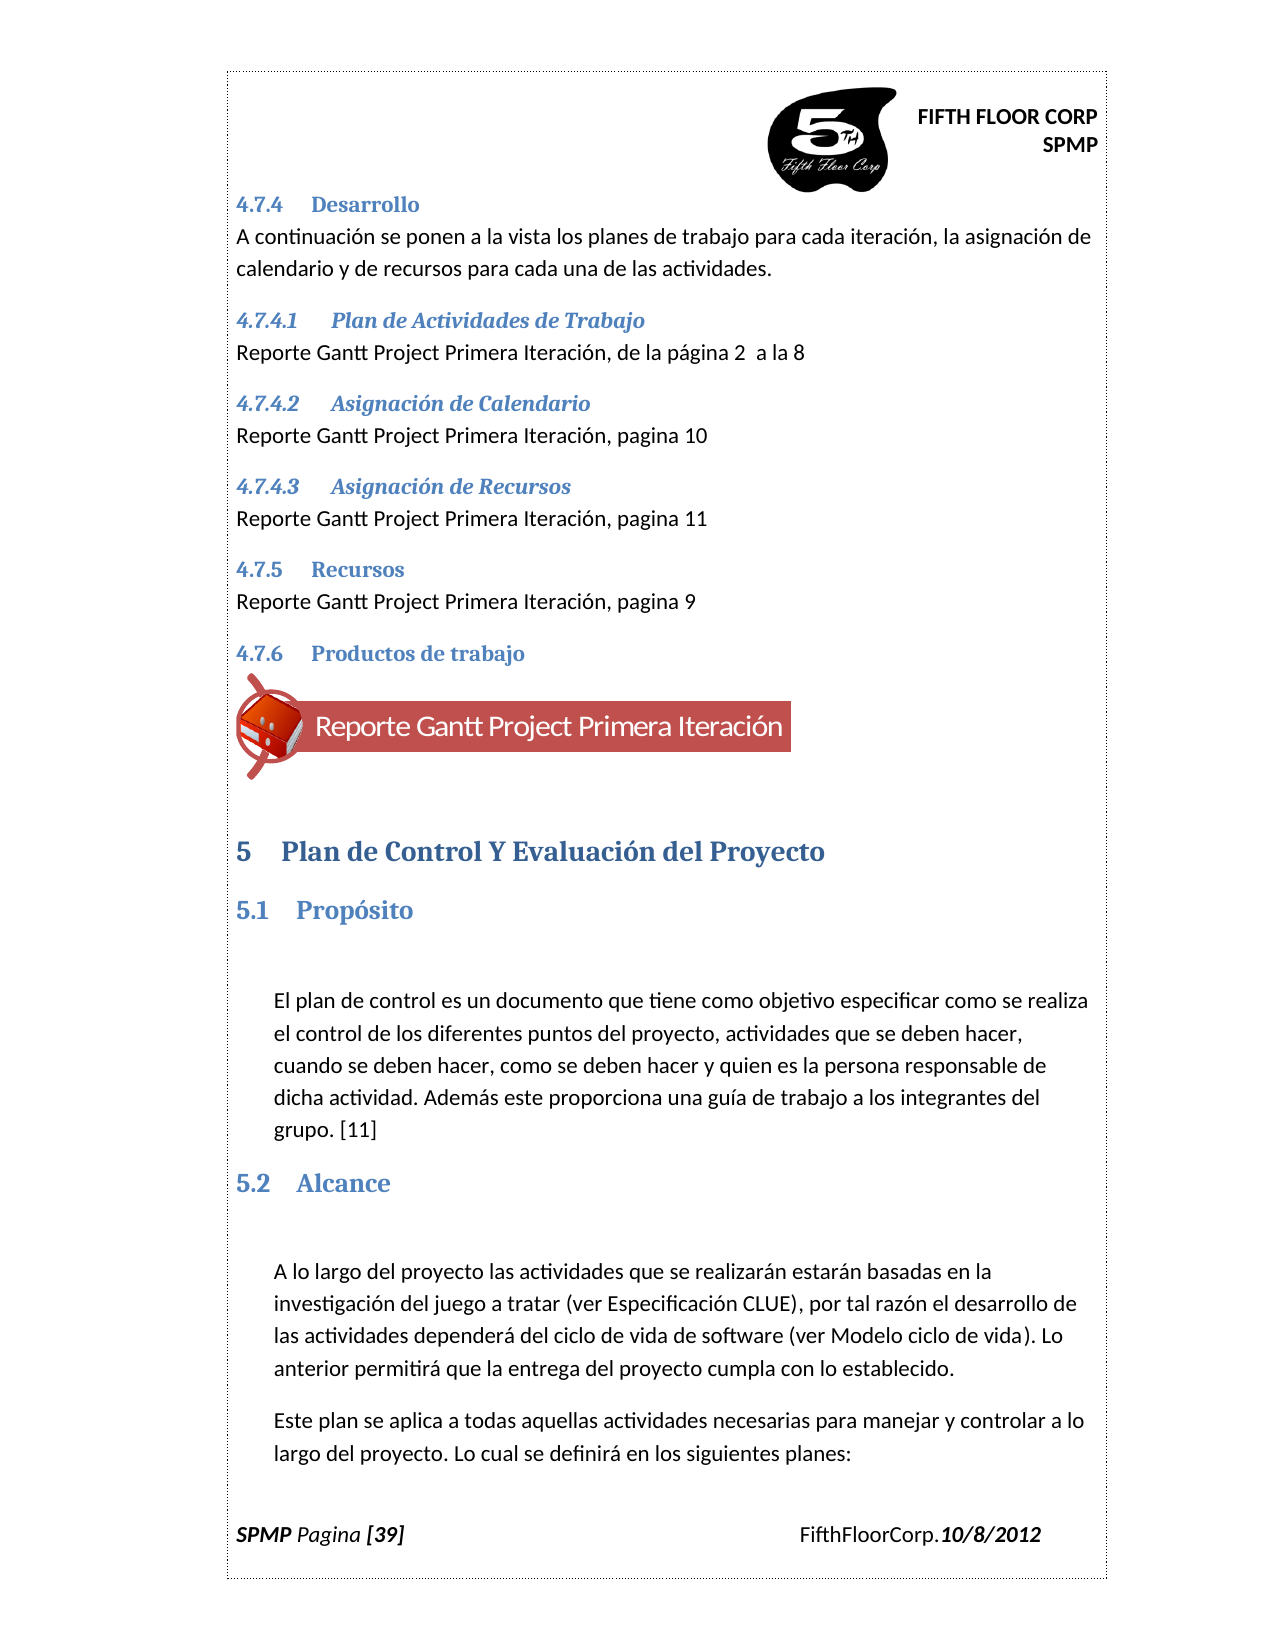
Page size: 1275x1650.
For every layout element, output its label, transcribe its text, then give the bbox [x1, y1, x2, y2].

subtitle Alcance [236, 1168, 1098, 1199]
picture [761, 79, 901, 192]
text Reporte Gantt Project Primera Iteración, pagina 11 [236, 504, 1098, 532]
text Este plan se aplica a todas aquellas actividades necesarias para manejar y controlar a lo largo del proyecto. Lo cual se definirá en los siguientes planes: [274, 1407, 1098, 1467]
subtitle Desarrollo [236, 192, 1098, 218]
subtitle Productos de trabajo [236, 640, 1098, 667]
subtitle Asignación de Calendario [236, 391, 1098, 417]
subtitle Propósito [236, 895, 1098, 926]
text A lo largo del proyecto las actividades que se realizarán estarán basadas en la investigación del juego a tratar (ver Especificación CLUE), por tal razón el desarrollo de las actividades dependerá del ciclo de vida de software (ver Modelo ciclo de vida). Lo anterior permitirá que la entrega del proyecto cumpla con lo establecido. [274, 1257, 1098, 1382]
text Reporte Gantt Project Primera Iteración, pagina 10 [236, 421, 1098, 449]
text Reporte Gantt Project Primera Iteración, pagina 9 [236, 587, 1098, 615]
subtitle Plan de Control Y Evaluación del Proyecto [236, 836, 1098, 869]
subtitle Plan de Actividades de Trabajo [236, 307, 1098, 334]
text El plan de control es un documento que tiene como objetivo especificar como se realiza el control de los diferentes puntos del proyecto, actividades que se deben hacer, cuando se deben hacer, como se deben hacer y quien es la persona responsable de dicha actividad. Además este proporciona una guía de trabajo a los integrantes del grupo. [274, 987, 1098, 1143]
subtitle Recursos [236, 557, 1098, 583]
subtitle Asignación de Recursos [236, 474, 1098, 500]
text Reporte Gantt Project Primera Iteración, de la página 2 a la 8 [236, 338, 1098, 366]
text A continuación se ponen a la vista los planes de trabajo para cada iteración, la asignación de calendario y de recursos para cada una de las actividades. [236, 222, 1098, 282]
picture [240, 694, 302, 758]
